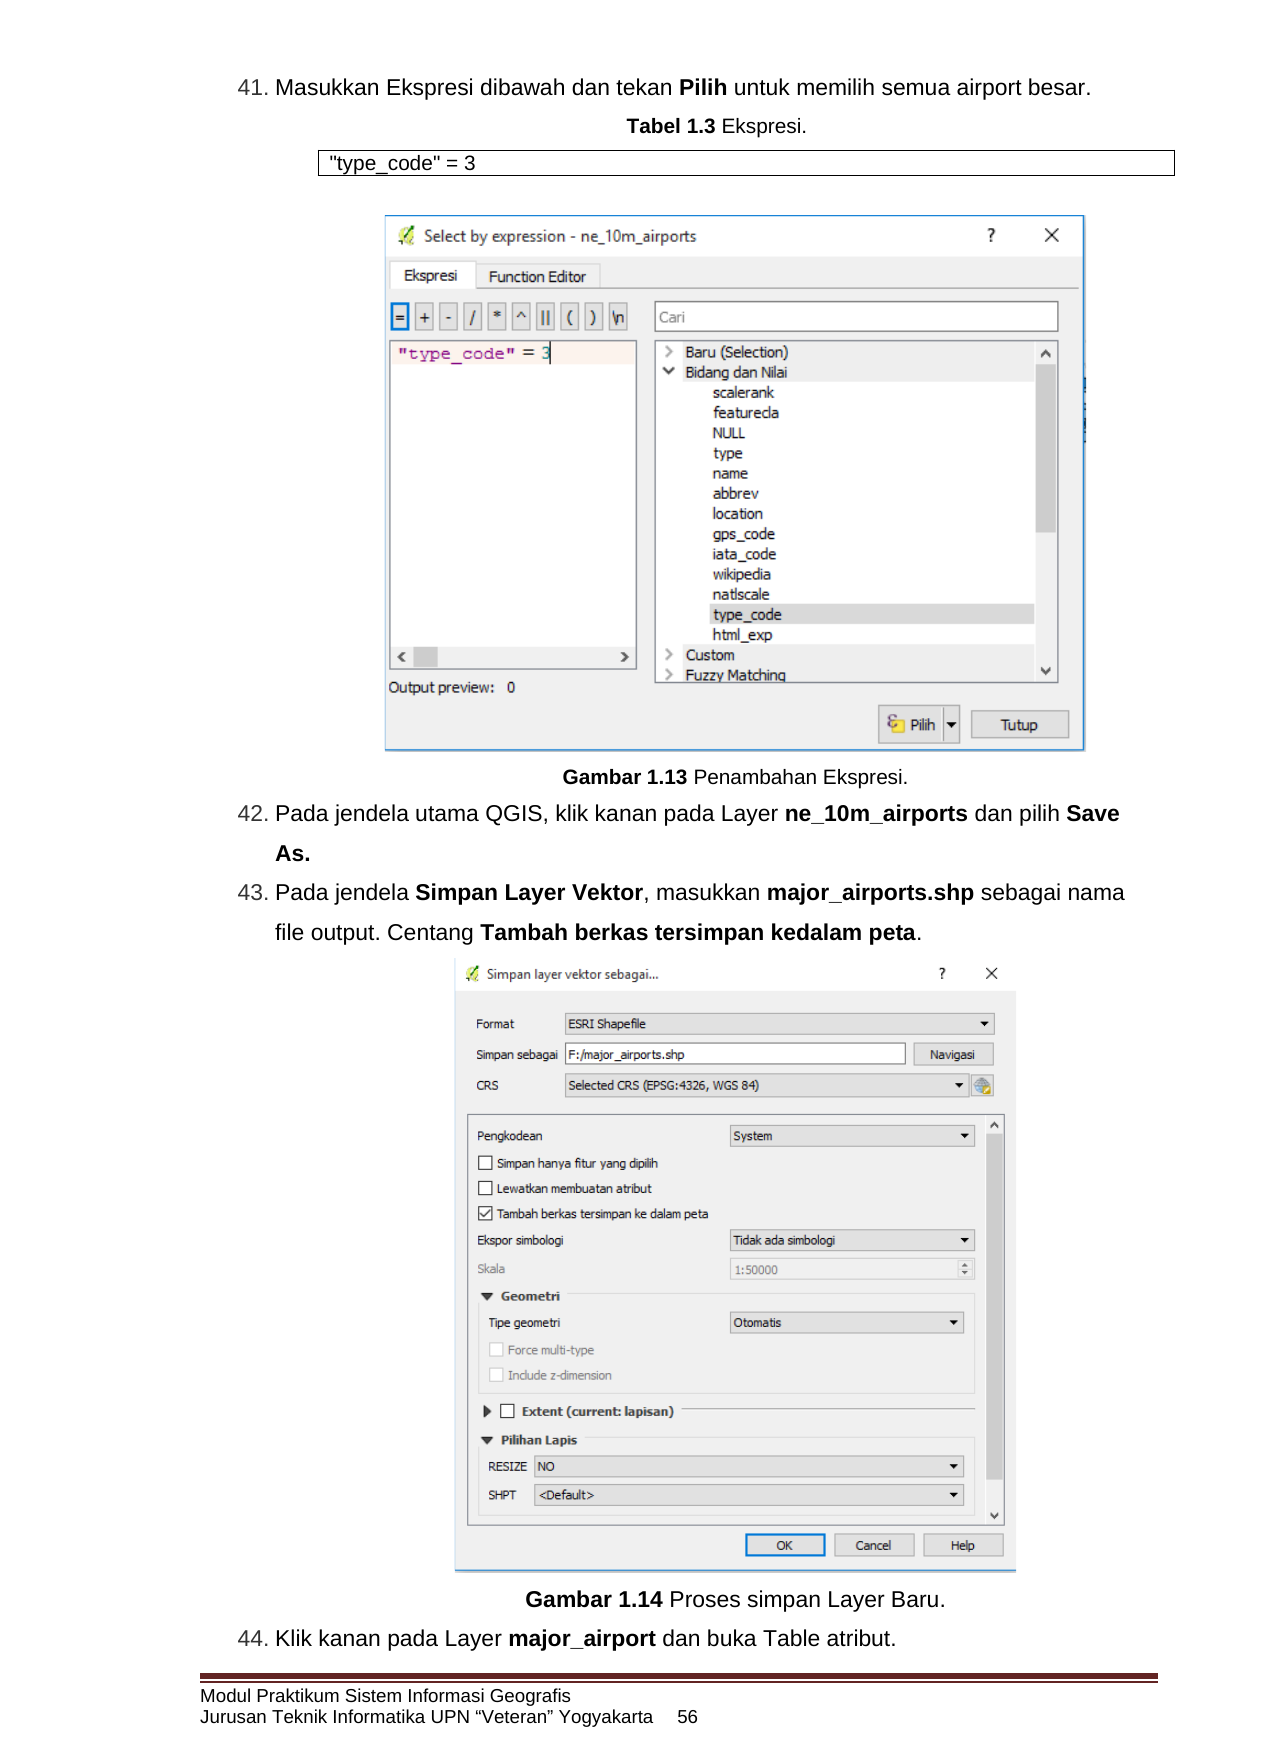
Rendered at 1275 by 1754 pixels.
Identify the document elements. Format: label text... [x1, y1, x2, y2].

list Masukkan Ekspresi dibawah dan tekan Pilih untuk memilih semua airport besar. [237, 74, 1158, 101]
list Pada jendela utama QGIS, klik kanan pada Layer ne_10m_airports dan pilih Save As. [237, 800, 1158, 866]
list Gambar 1.14 Proses simpan Layer Baru. [312, 1586, 1158, 1612]
list Gambar 1.13 Penambahan Ekspresi. [312, 764, 1158, 788]
picture [384, 215, 1087, 752]
list Pada jendela Simpan Layer Vektor, masukkan major_airports.shp sebagai nama file output. Centang Tambah berkas tersimpan kedalam peta. [237, 879, 1158, 945]
list Klik kanan pada Layer major_airport dan buka Table atribut. [237, 1625, 1158, 1651]
text Tabel 1.3 Ekspresi. [275, 114, 1158, 138]
table_header "type_code" = 3 [319, 151, 1174, 174]
picture [454, 958, 1017, 1573]
